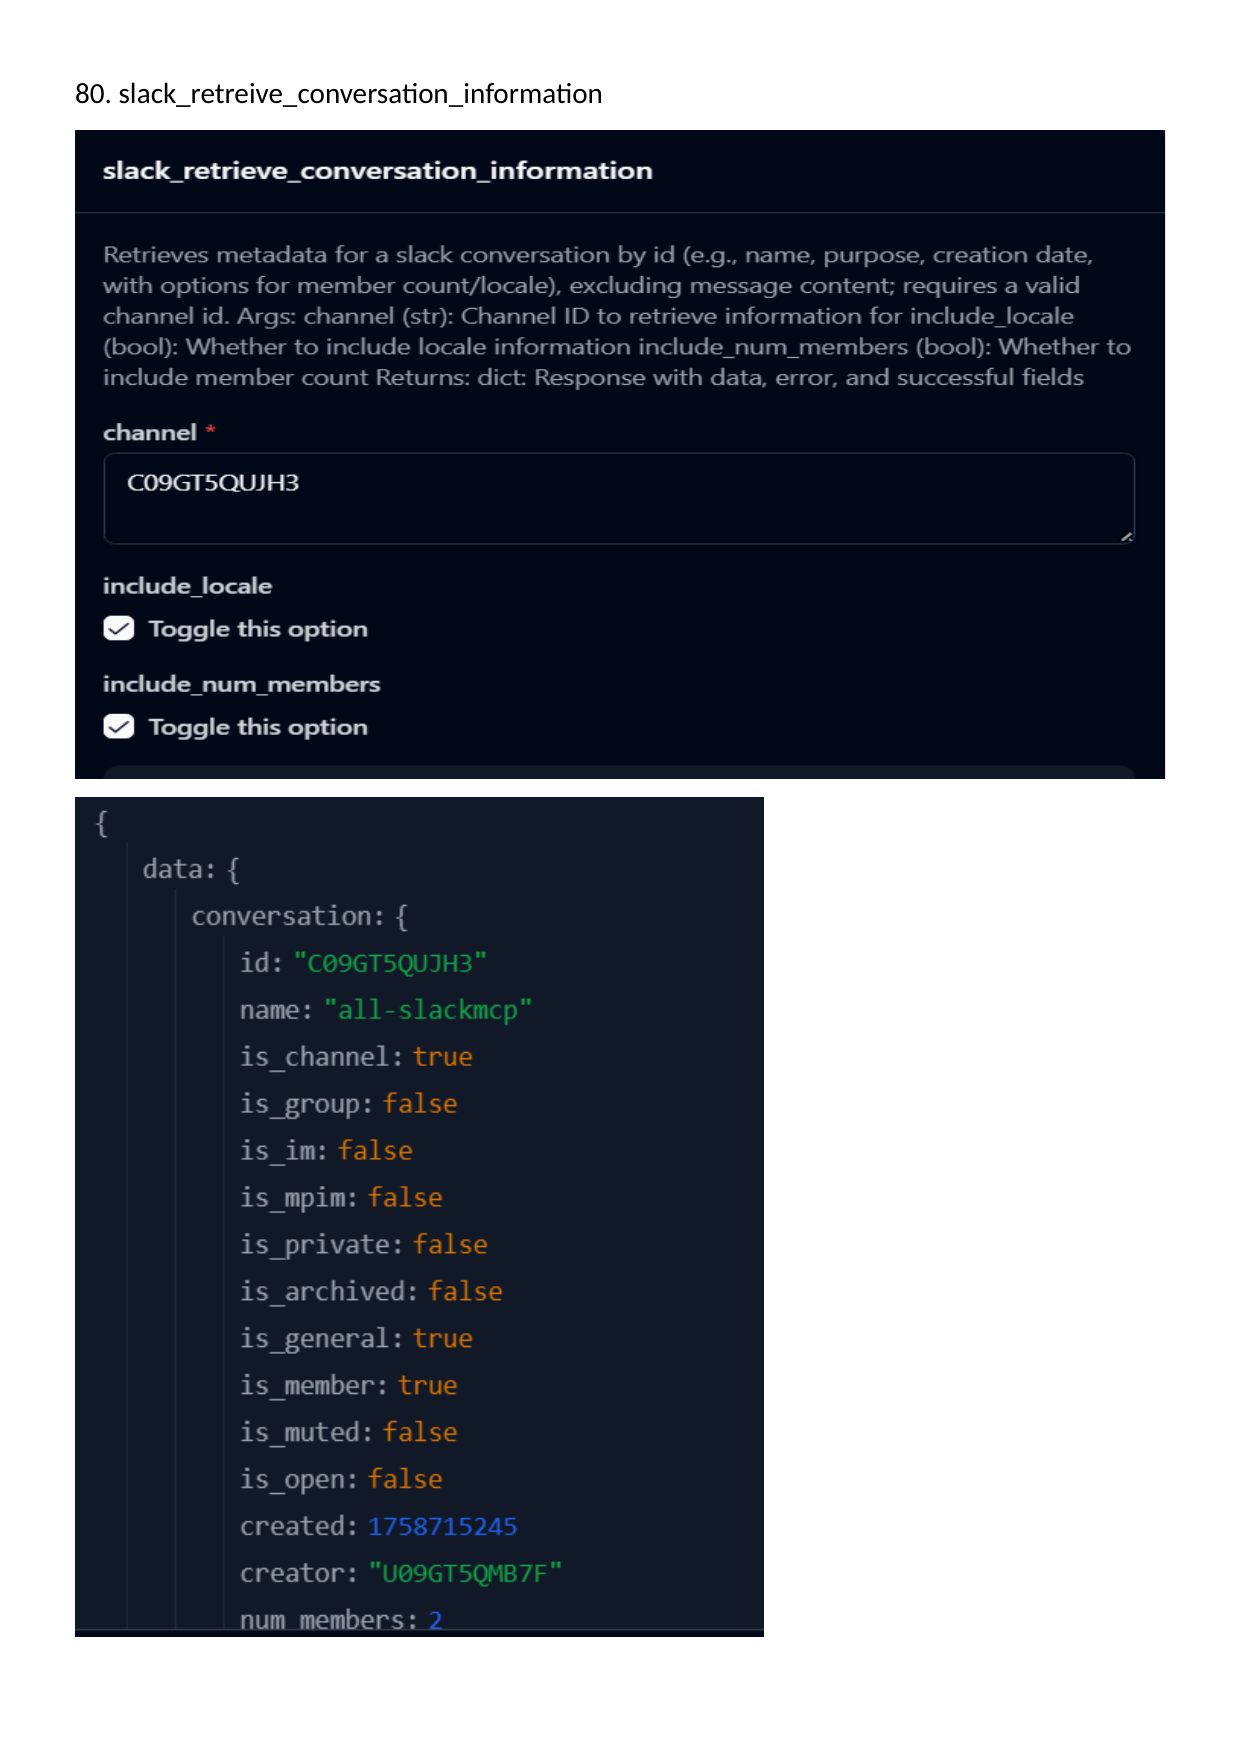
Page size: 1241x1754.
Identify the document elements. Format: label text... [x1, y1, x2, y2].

picture [75, 797, 764, 1637]
text 80. slack_retreive_conversation_information [75, 75, 1165, 111]
picture [75, 130, 1166, 779]
